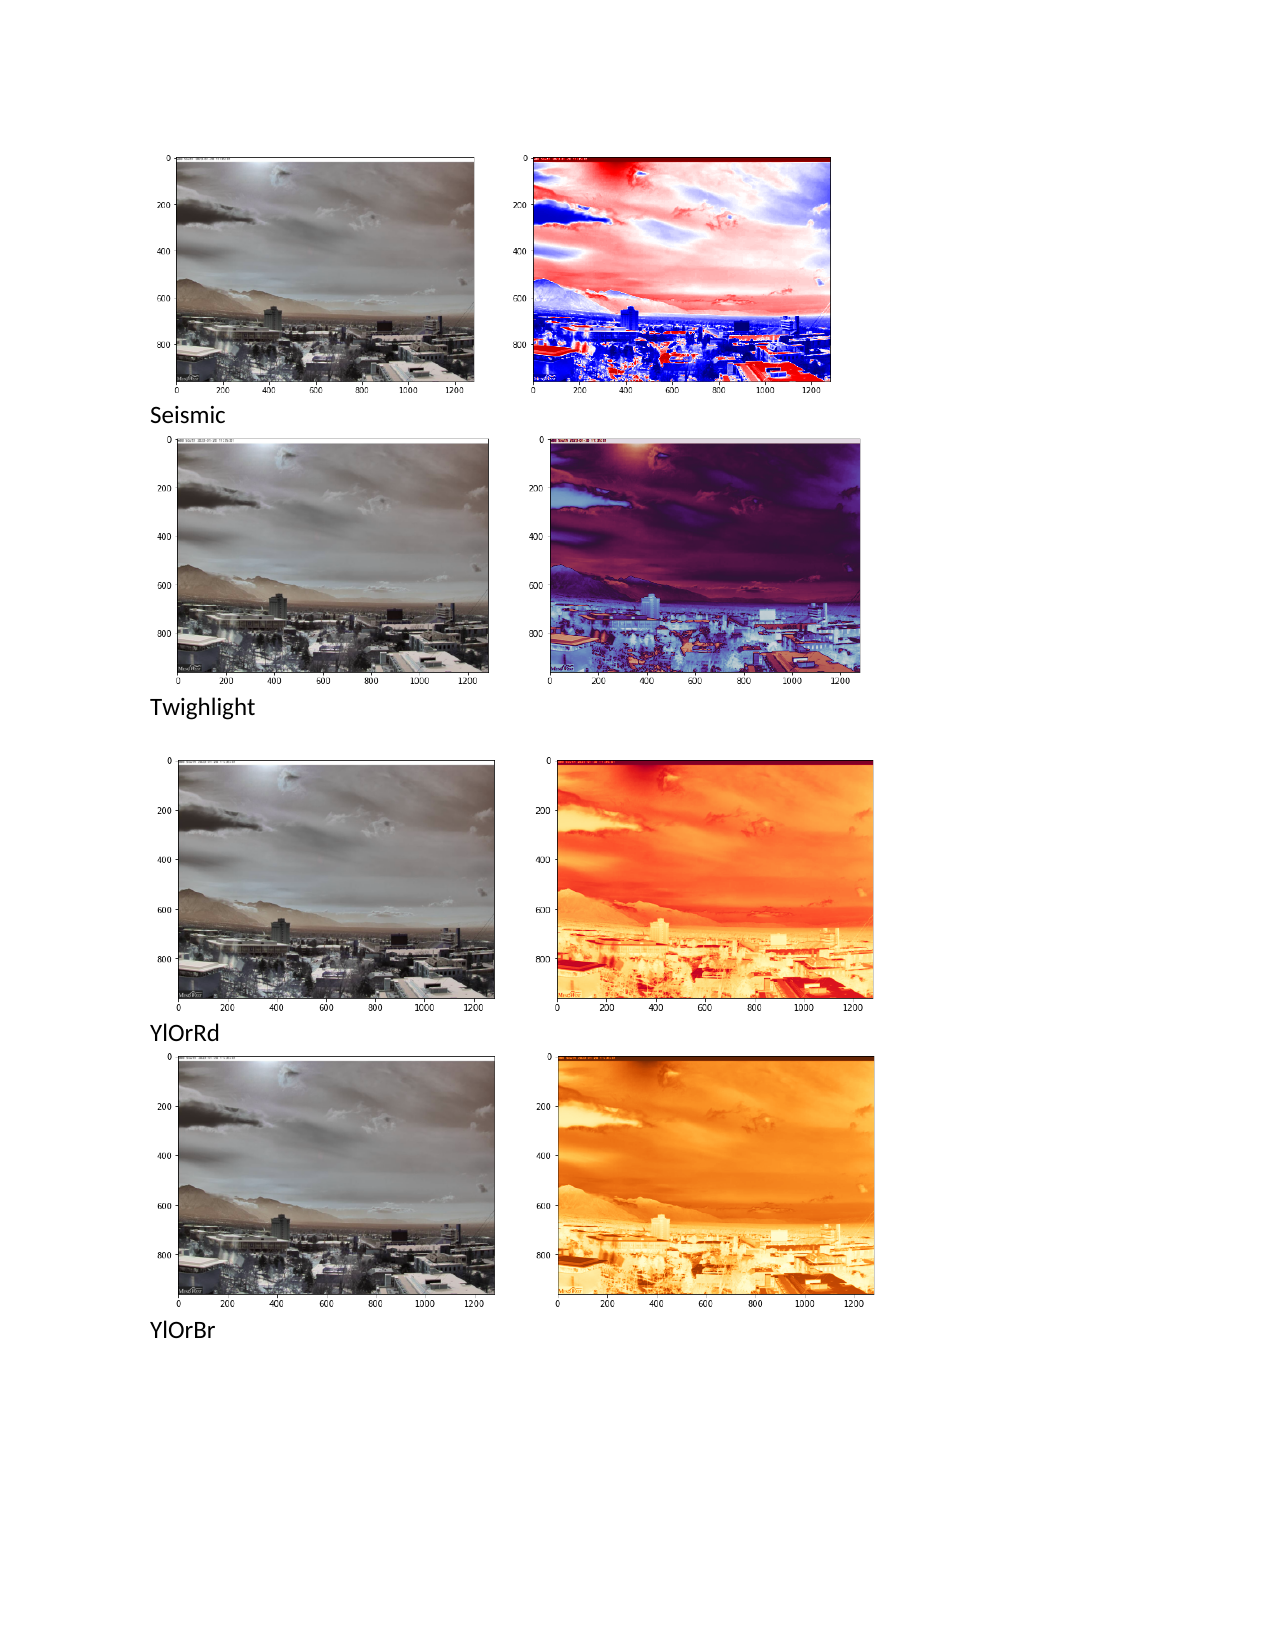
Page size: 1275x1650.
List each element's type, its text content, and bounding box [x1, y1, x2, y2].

text YlOrRd [150, 1017, 1125, 1048]
picture [150, 751, 878, 1018]
picture [150, 150, 834, 400]
picture [150, 430, 865, 691]
text Seismic [150, 399, 1125, 430]
text Twighlight [150, 691, 1125, 721]
text YlOrBr [150, 1314, 1125, 1344]
picture [150, 1047, 879, 1314]
